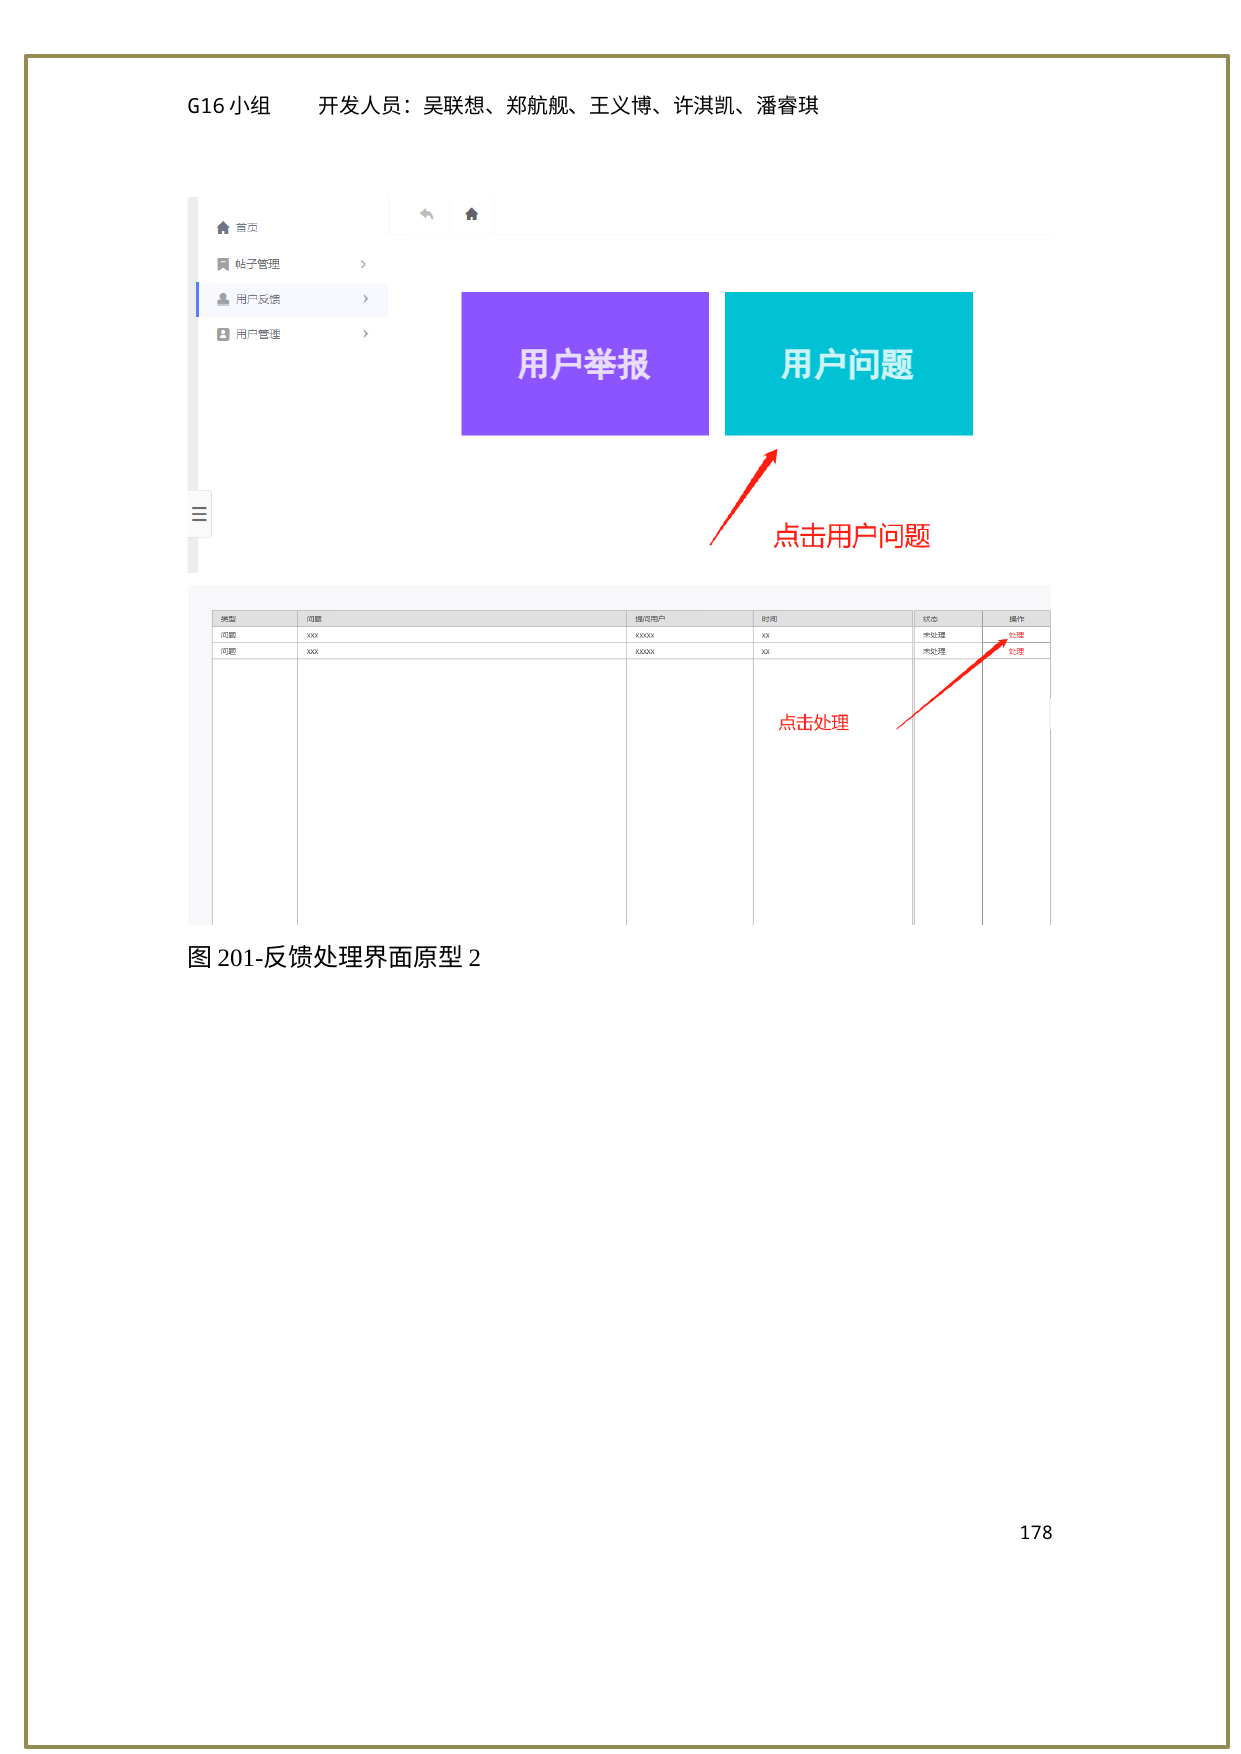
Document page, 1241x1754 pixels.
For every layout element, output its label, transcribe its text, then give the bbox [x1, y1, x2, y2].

picture [187, 197, 1052, 573]
picture [187, 585, 1052, 925]
text 图201-反馈处理界面原型2 [187, 937, 1053, 974]
